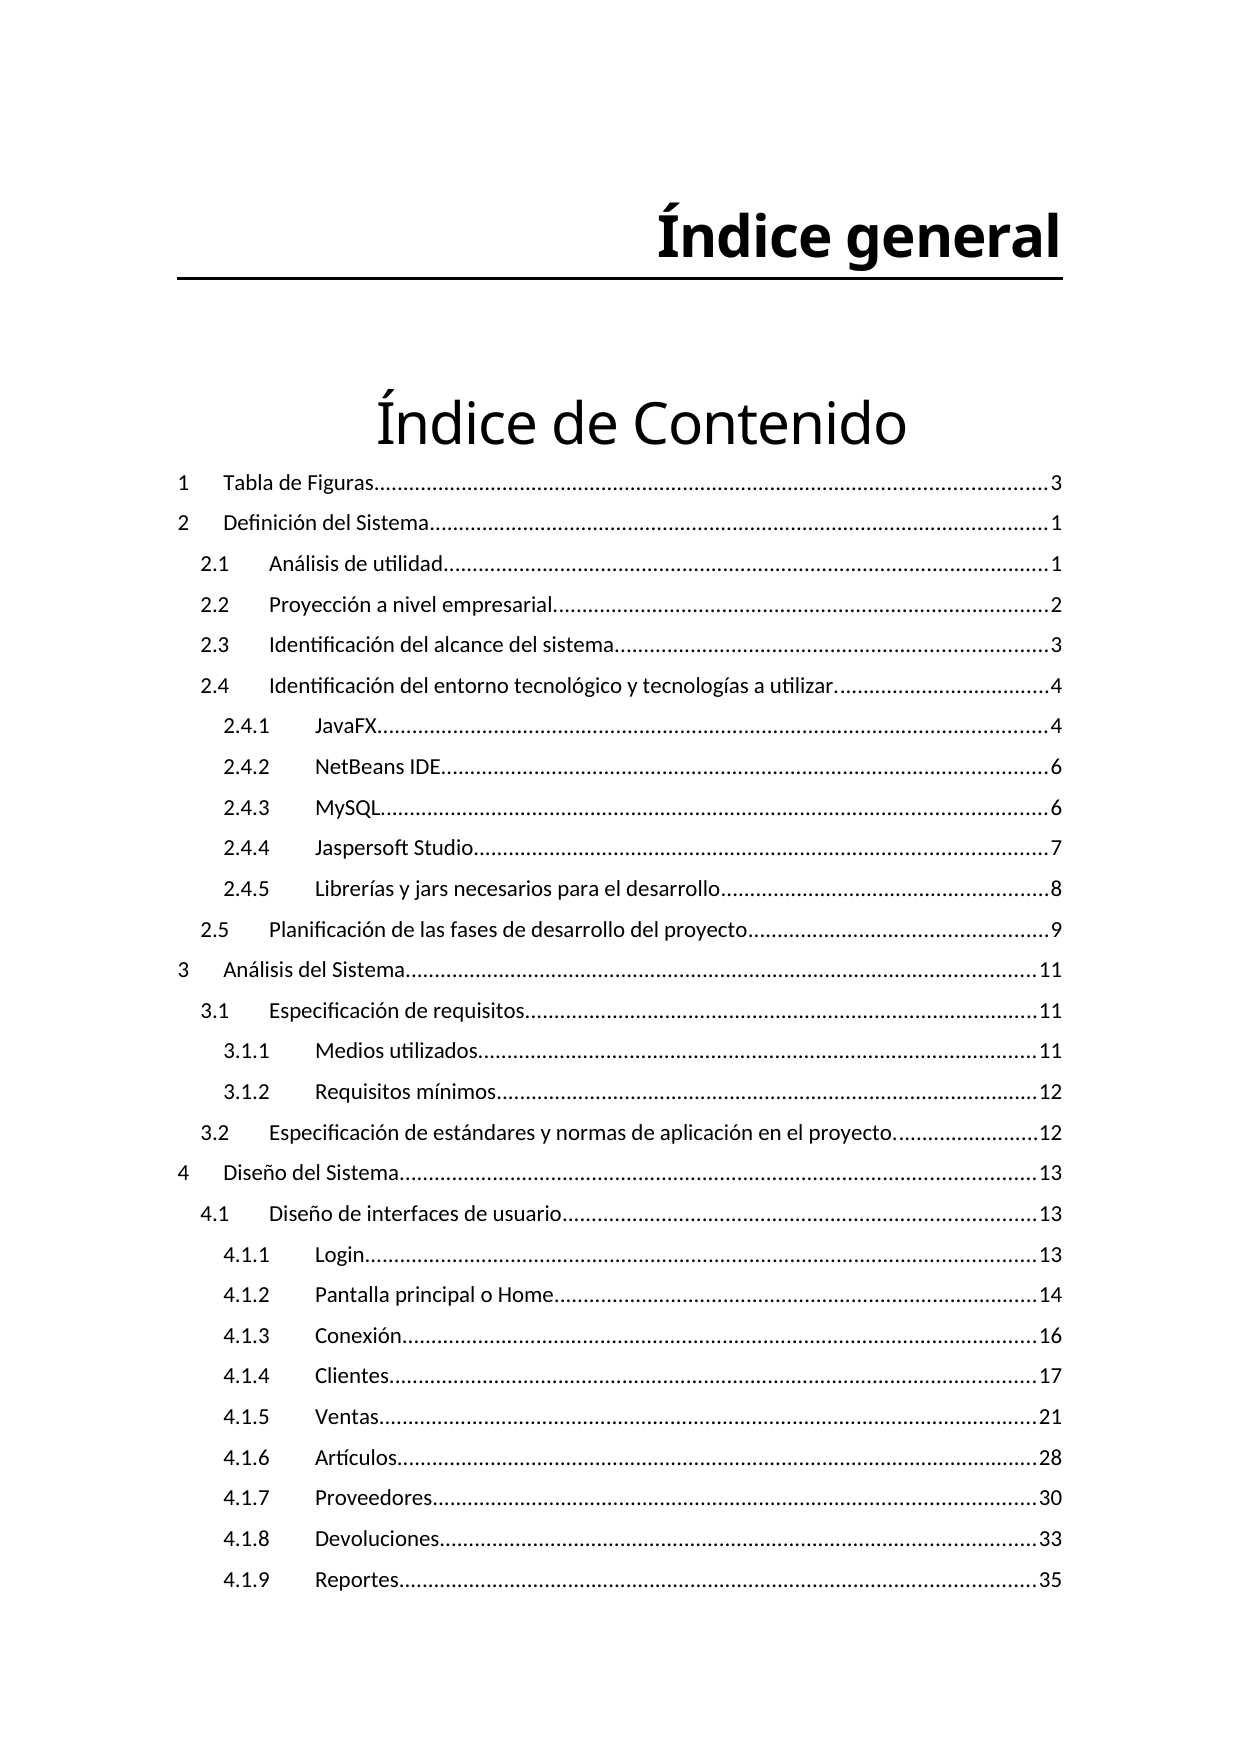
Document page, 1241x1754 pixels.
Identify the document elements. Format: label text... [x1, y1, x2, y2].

title Índice general [177, 195, 1063, 277]
